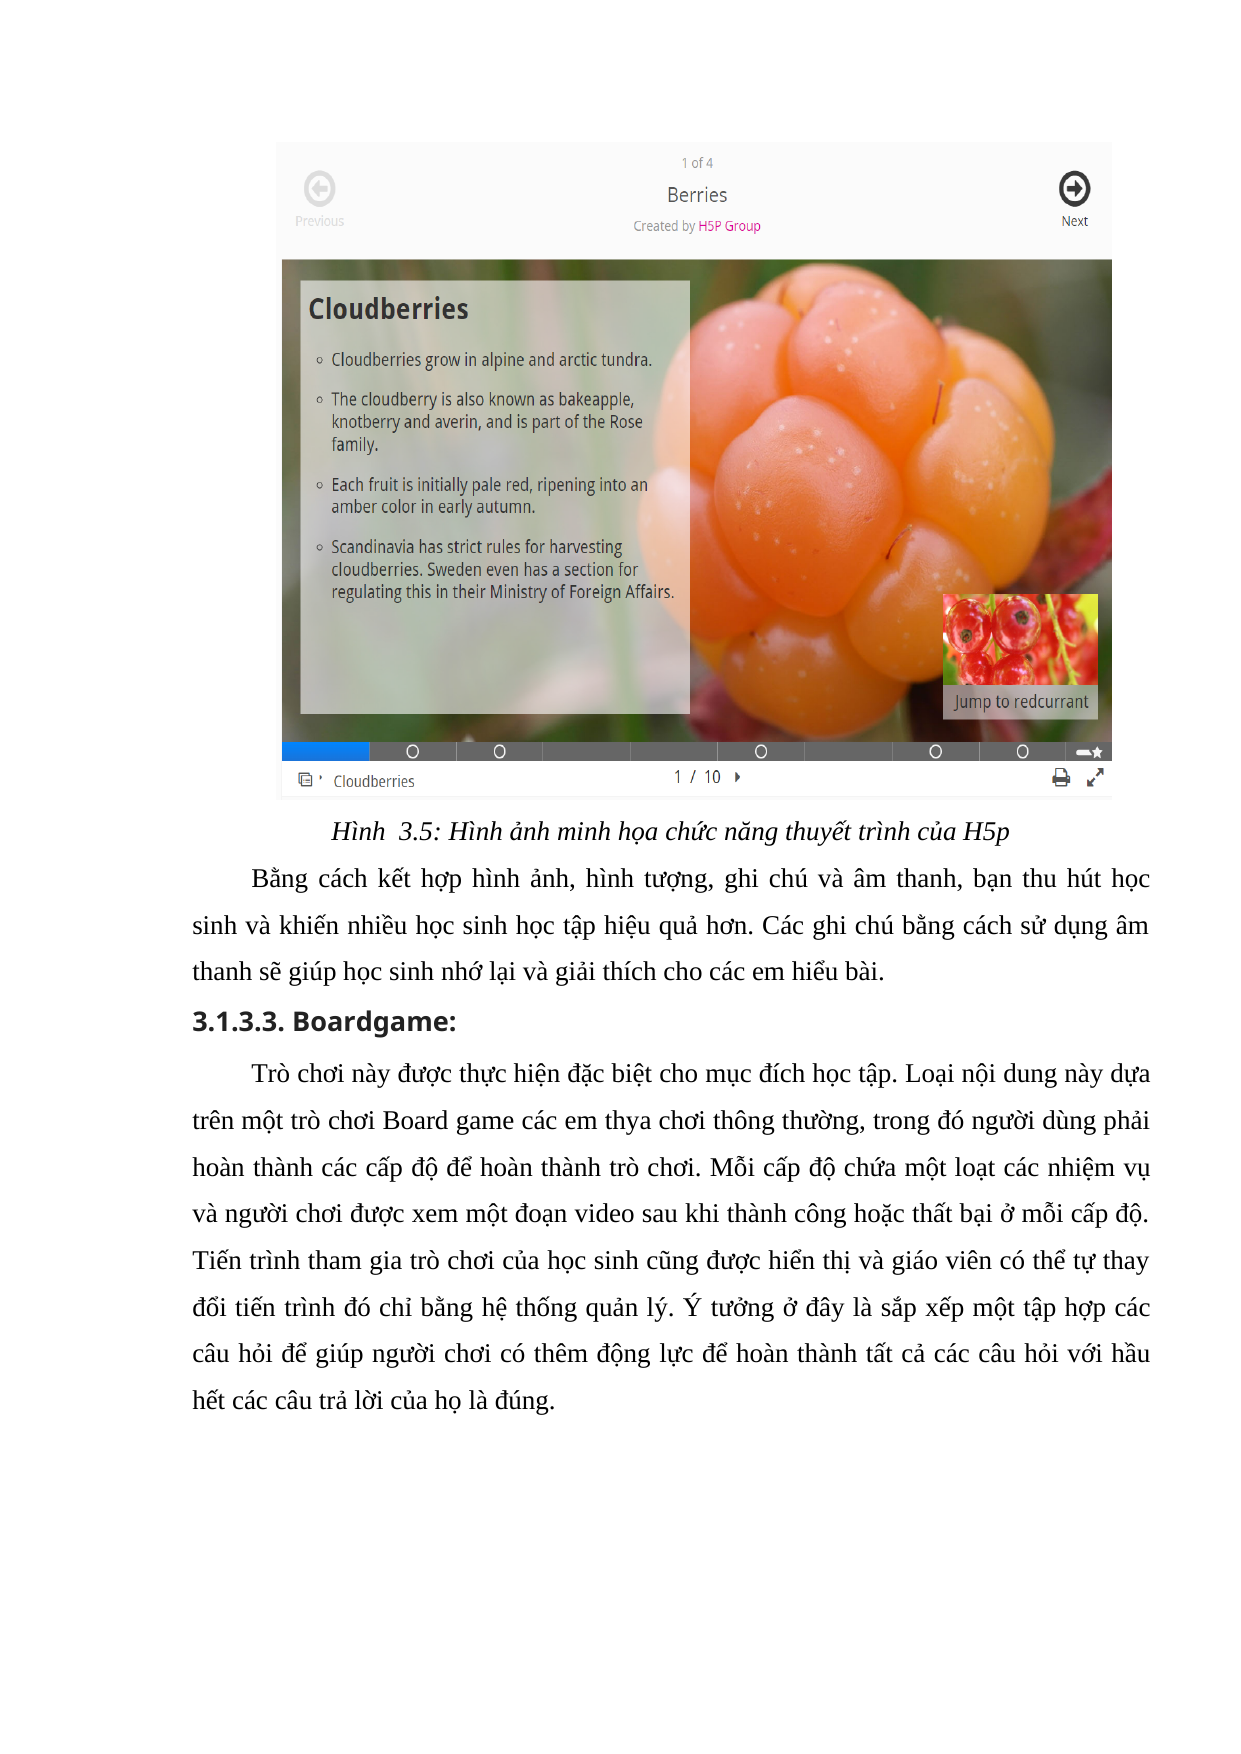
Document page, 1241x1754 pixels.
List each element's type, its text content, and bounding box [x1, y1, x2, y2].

text Trò chơi này được thực hiện đặc biệt cho mục đích học tập. Loại nội dung này dựa trên một trò chơi Board game các em thya chơi thông thường, trong đó người dùng phải hoàn thành các cấp độ để hoàn thành trò chơi. Mỗi cấp độ chứa một loạt các nhiệm vụ và người chơi được xem một đoạn video sau khi thành công hoặc thất bại ở mỗi cấp độ. Tiến trình tham gia trò chơi của học sinh cũng được hiển thị và giáo viên có thể tự thay đổi tiến trình đó chỉ bằng hệ thống quản lý. Ý tưởng ở đây là sắp xếp một tập hợp các câu hỏi để giúp người chơi có thêm động lực để hoàn thành tất cả các câu hỏi với hầu hết các câu trả lời của họ là đúng. [192, 1057, 1152, 1415]
picture [276, 142, 1112, 800]
text 3.1.3.3. Boardgame: [192, 1002, 1152, 1039]
text Bằng cách kết hợp hình ảnh, hình tượng, ghi chú và âm thanh, bạn thu hút học sinh và khiến nhiều học sinh học tập hiệu quả hơn. Các ghi chú bằng cách sử dụng âm thanh sẽ giúp học sinh nhớ lại và giải thích cho các em hiểu bài. [192, 862, 1152, 987]
